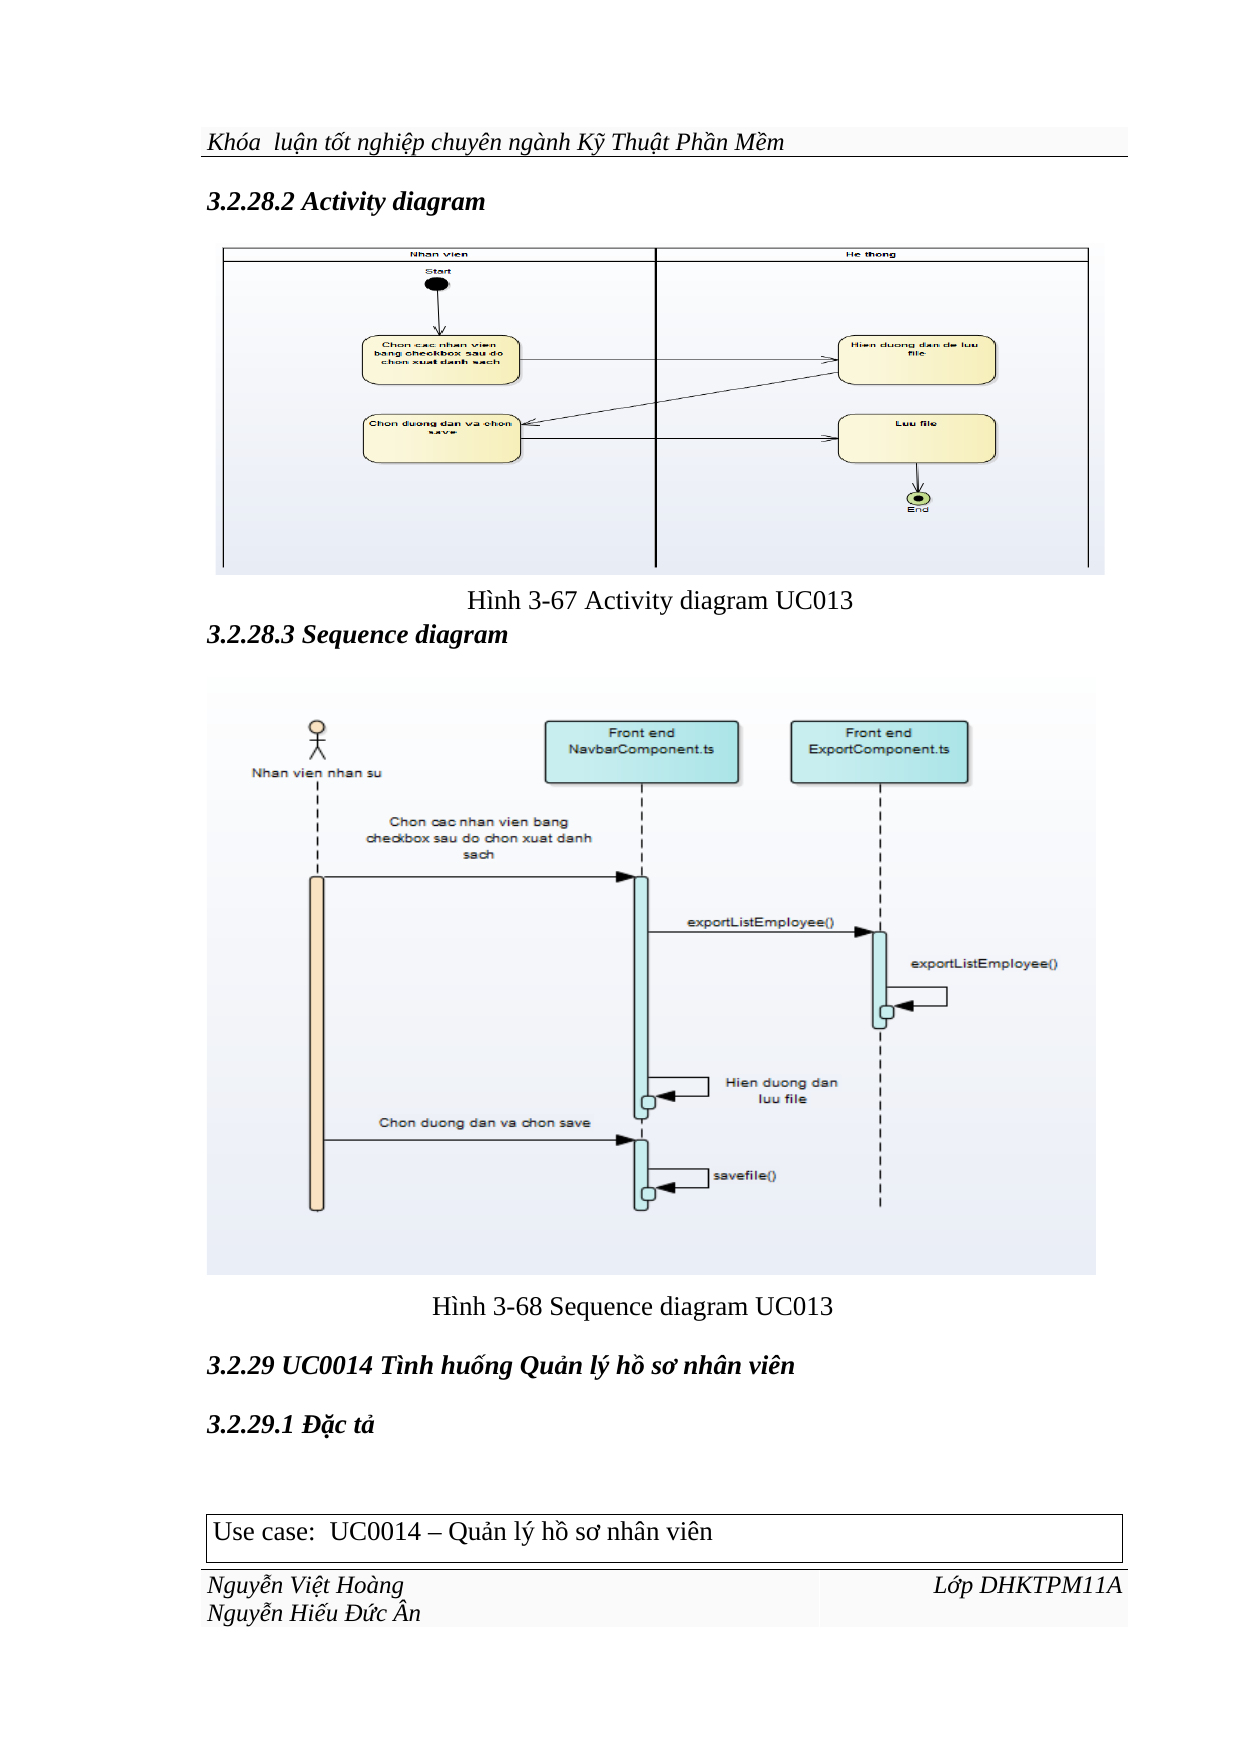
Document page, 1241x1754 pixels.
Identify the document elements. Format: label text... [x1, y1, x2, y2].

picture [215, 243, 1105, 575]
subtitle Activity diagram [207, 185, 1122, 216]
picture [206, 677, 1096, 1275]
subtitle UC0014 Tình huống Quản lý hồ sơ nhân viên [207, 1349, 1122, 1380]
subtitle Đặc tả [207, 1408, 1122, 1439]
table_header Use case: UC0014 – Quản lý hồ sơ nhân viên [207, 1515, 1122, 1562]
